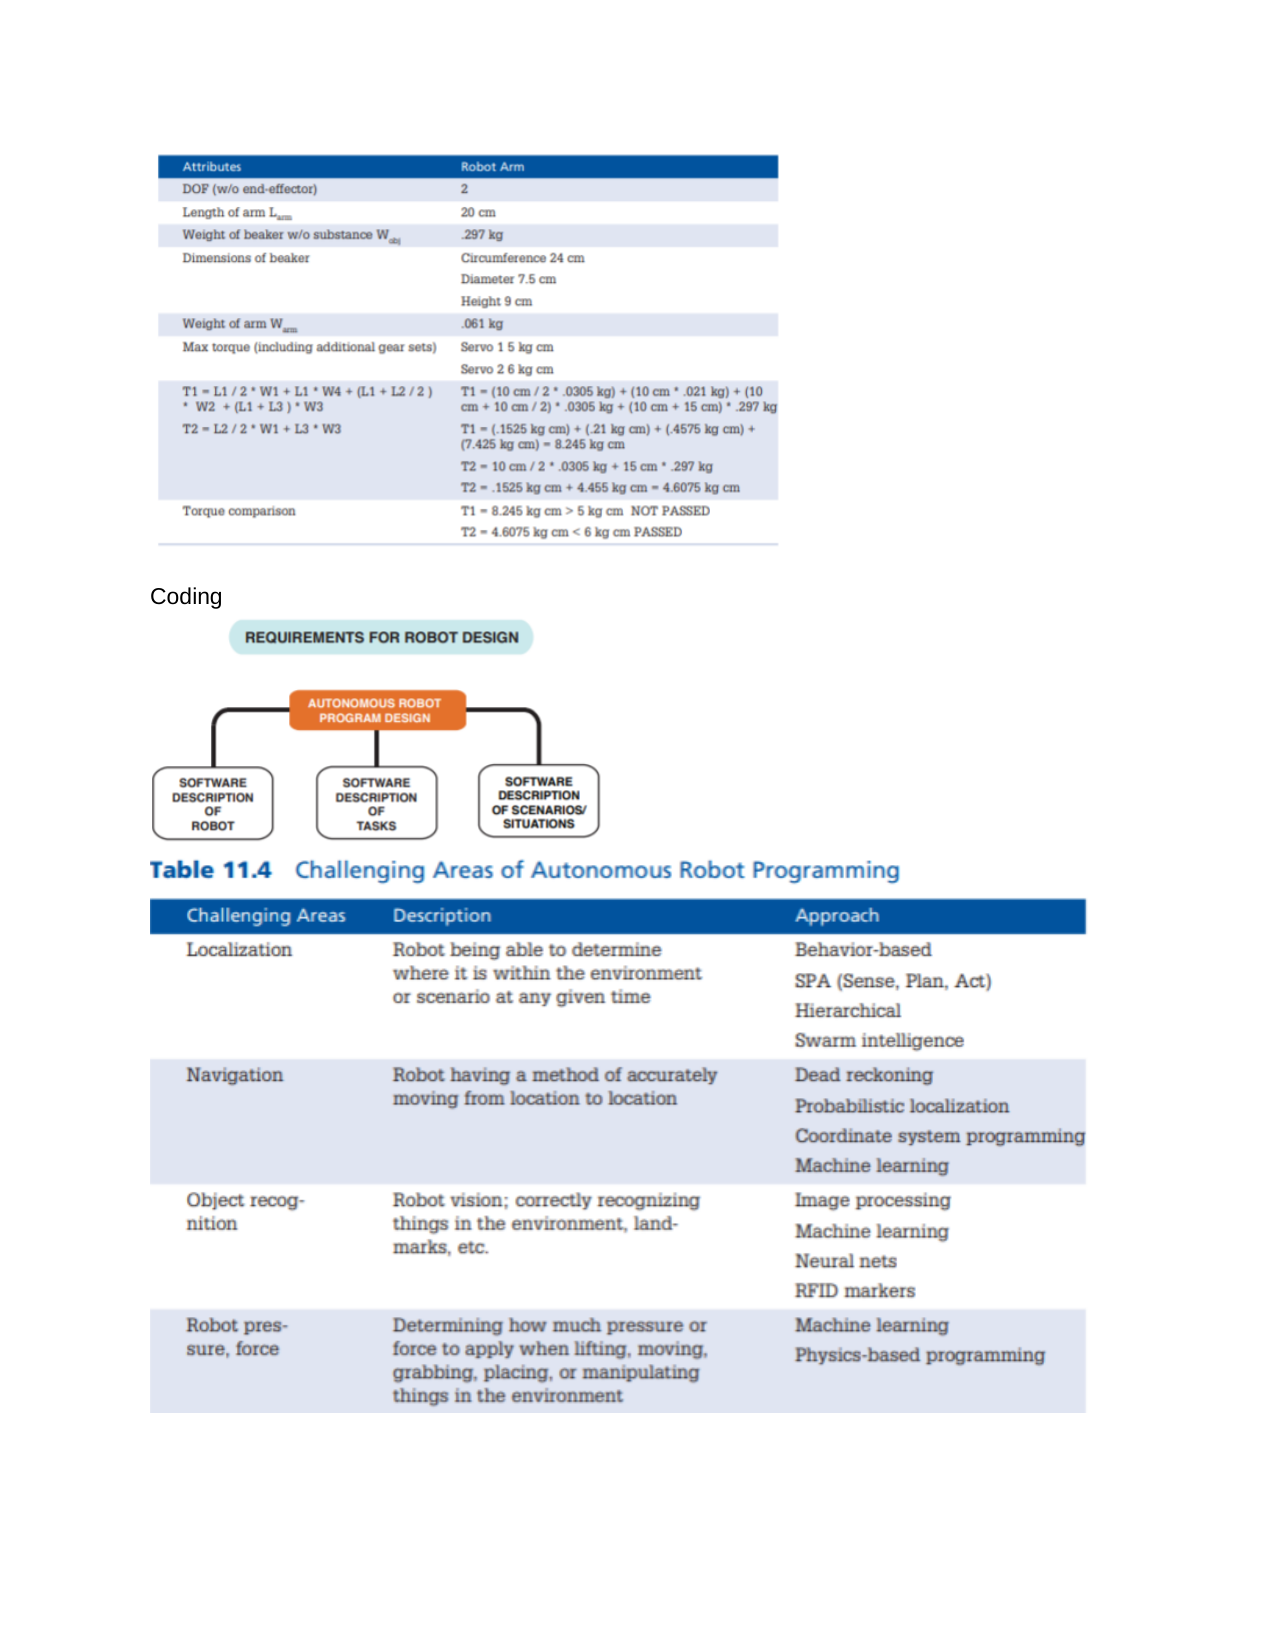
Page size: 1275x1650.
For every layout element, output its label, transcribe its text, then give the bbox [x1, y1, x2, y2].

picture [150, 850, 1094, 1413]
picture [150, 150, 789, 550]
picture [150, 613, 606, 847]
text Coding [150, 583, 1125, 609]
